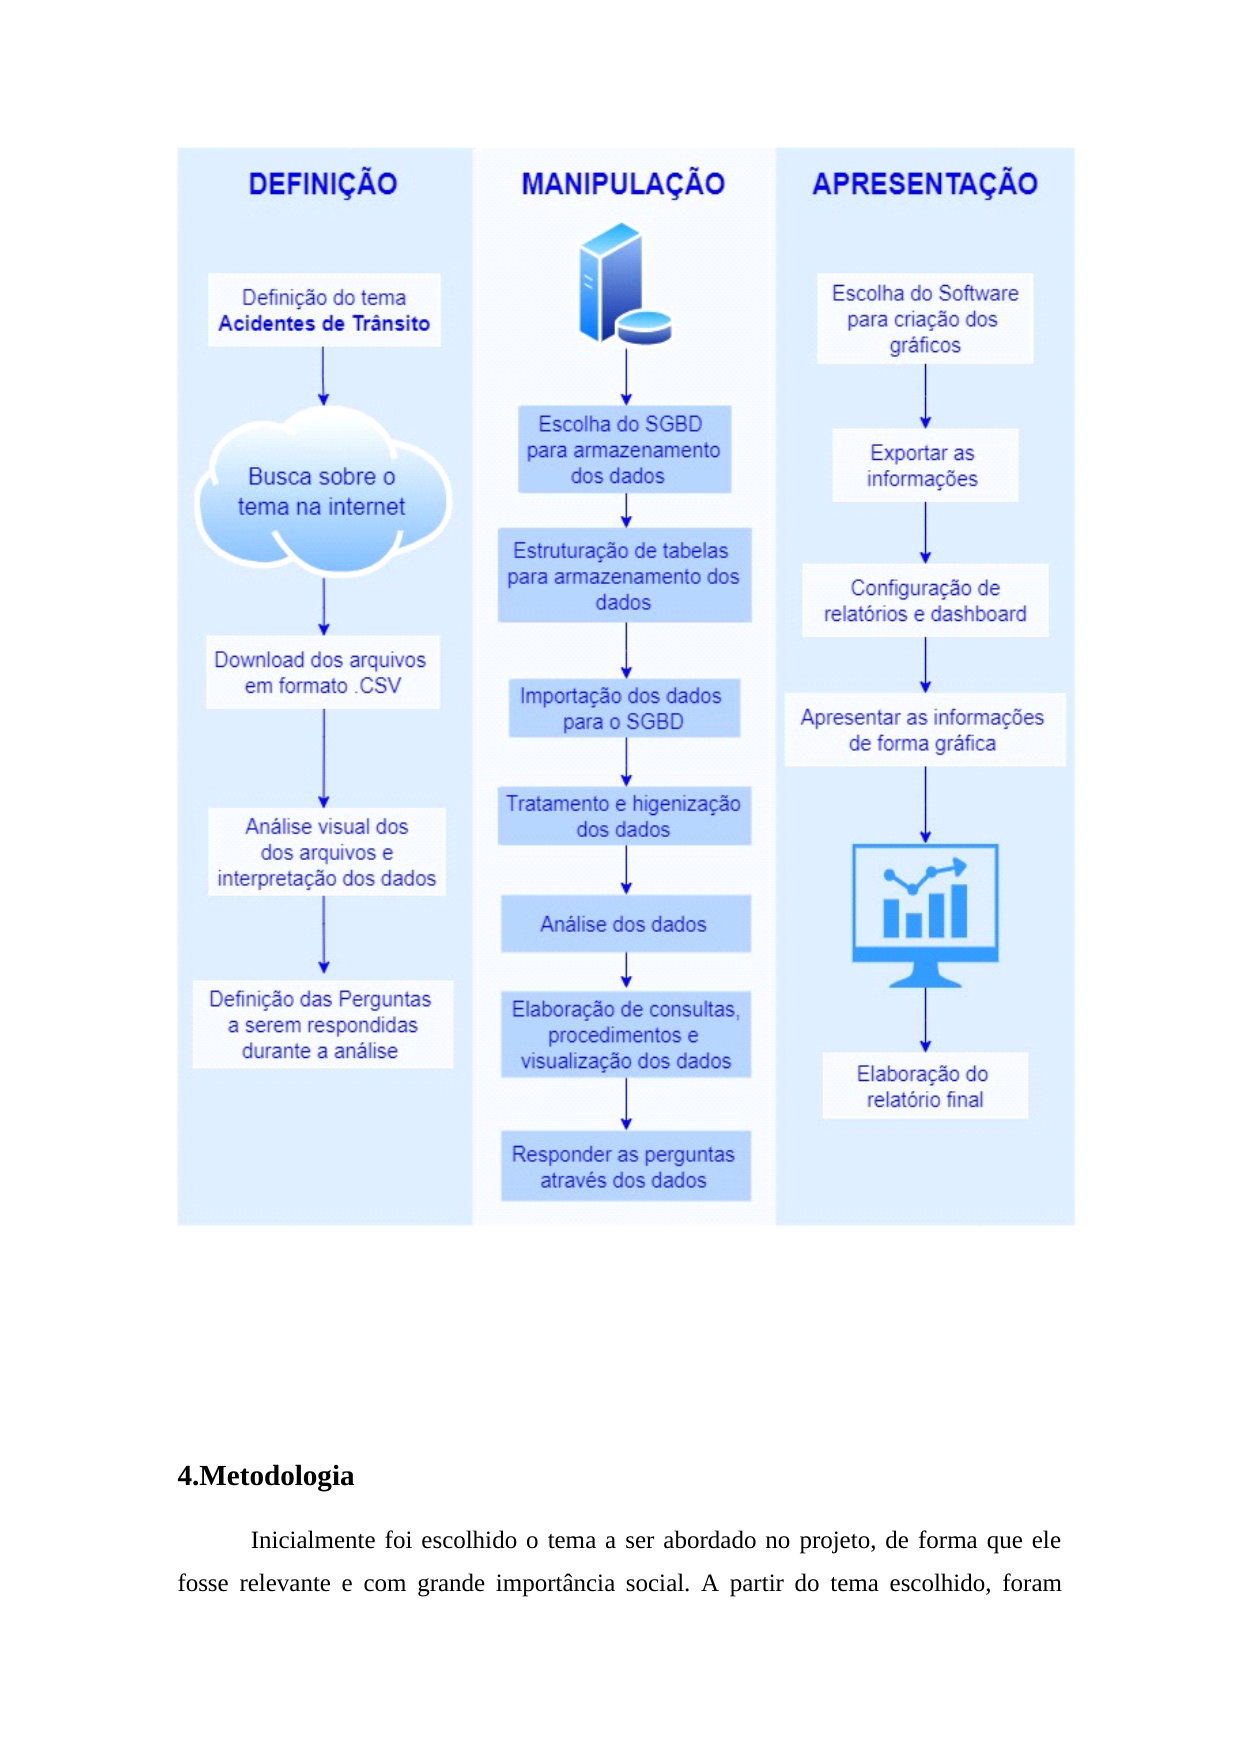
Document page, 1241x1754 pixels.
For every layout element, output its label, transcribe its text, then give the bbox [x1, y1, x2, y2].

picture [177, 147, 1076, 1228]
text 4.Metodologia [177, 1458, 1063, 1491]
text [177, 1525, 1063, 1597]
